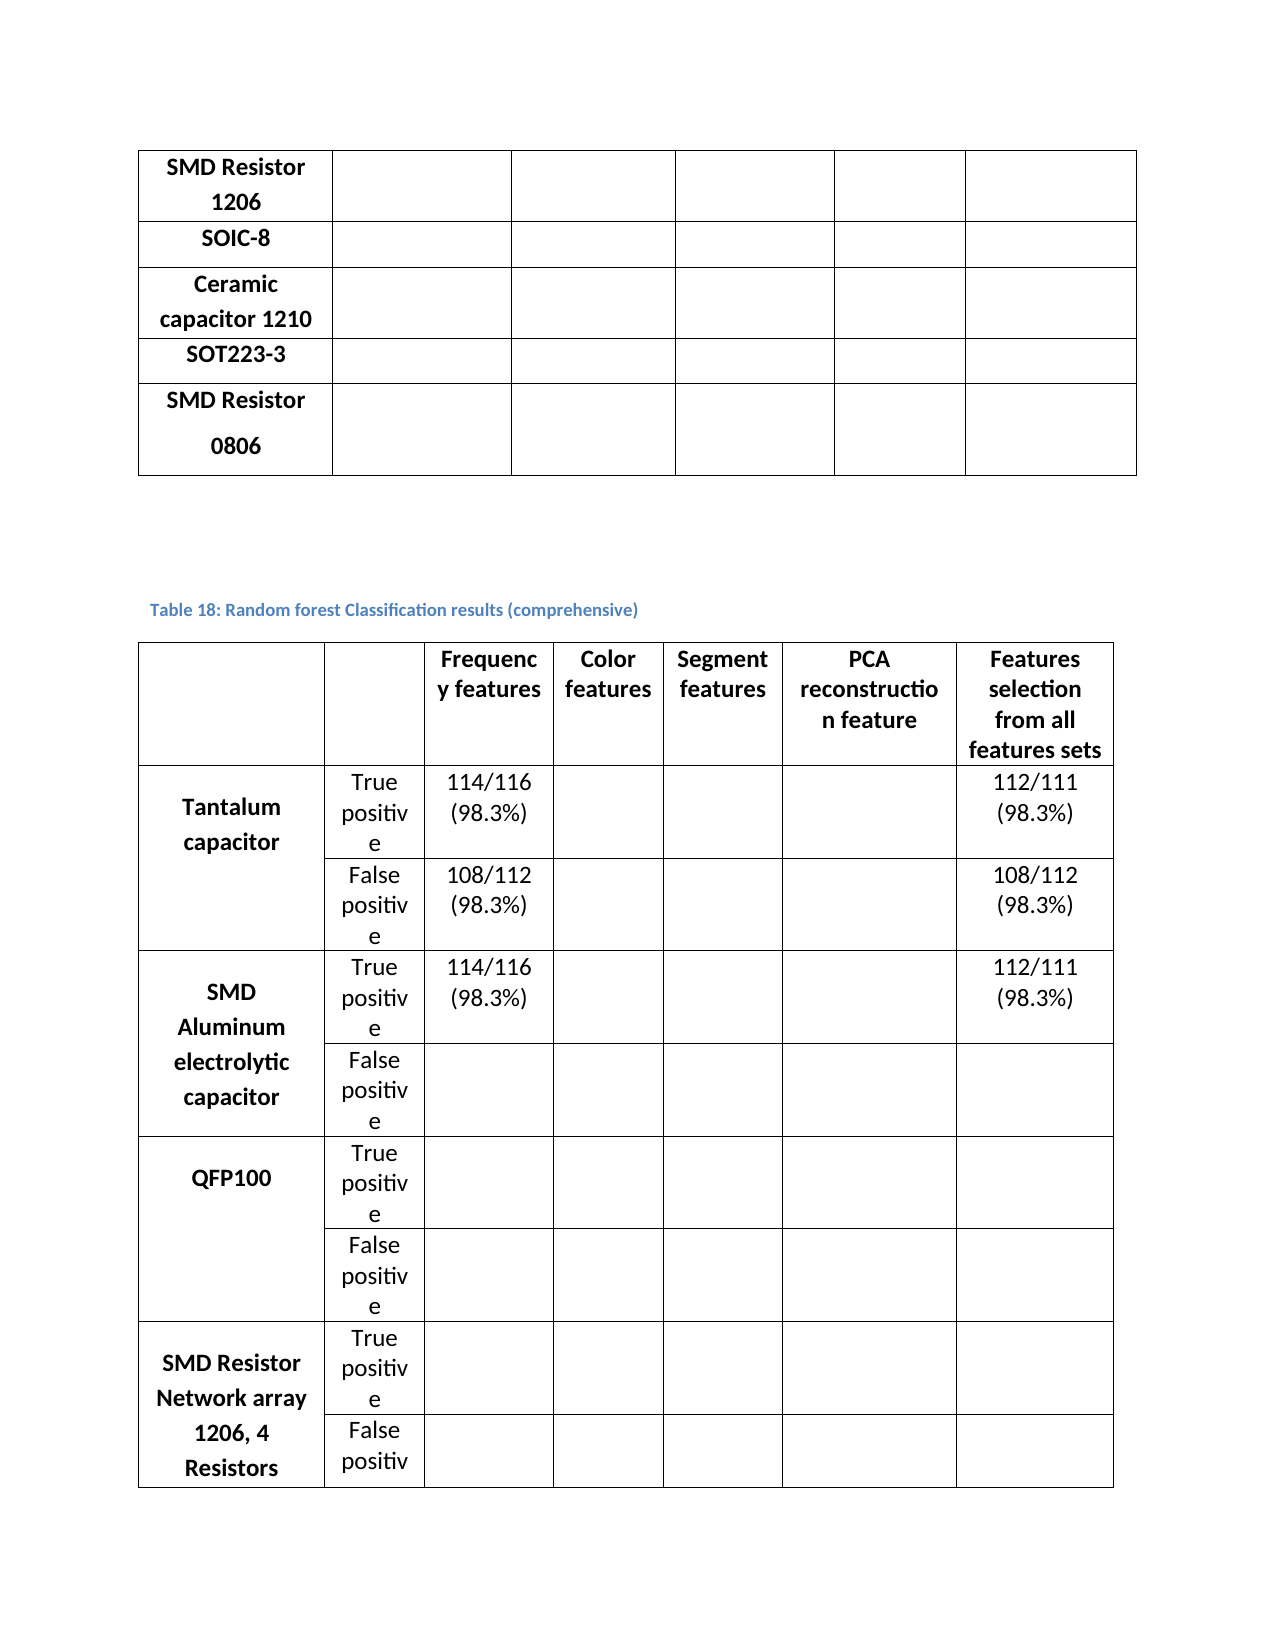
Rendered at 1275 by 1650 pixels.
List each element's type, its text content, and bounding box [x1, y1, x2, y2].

table_cell [957, 1044, 1113, 1136]
table_cell [835, 339, 965, 383]
table_cell [783, 766, 956, 858]
table_cell [783, 1322, 956, 1413]
table_cell 108/112 (98.3%) [425, 859, 553, 950]
table_cell [512, 151, 675, 221]
table_cell 108/112 (98.3%) [957, 859, 1113, 950]
table_cell [957, 1415, 1113, 1487]
table_cell [664, 1044, 782, 1136]
table_cell SOT223-3 [139, 339, 332, 383]
table_cell [783, 1044, 956, 1136]
table_cell SMD Resistor 1206 [139, 151, 332, 221]
table_cell SMD Aluminum electrolytic capacitor [139, 951, 324, 1136]
table_cell [554, 1322, 663, 1413]
table_cell [425, 1044, 553, 1136]
table_cell True positive [325, 1322, 424, 1413]
table_cell False positive [325, 1229, 424, 1321]
table_cell SOIC-8 [139, 222, 332, 267]
table_cell [957, 1229, 1113, 1321]
table_cell 112/111 (98.3%) [957, 951, 1113, 1043]
table_cell SMD Resistor Network array 1206, 4 Resistors [139, 1322, 324, 1487]
table_cell [966, 268, 1136, 337]
table_cell [333, 339, 511, 383]
table_cell [676, 339, 834, 383]
table_cell [957, 1137, 1113, 1228]
table_header Color features [554, 643, 663, 765]
table_cell True positive [325, 766, 424, 858]
table_cell Tantalum capacitor [139, 766, 324, 950]
table_cell [664, 951, 782, 1043]
table_cell QFP100 [139, 1137, 324, 1321]
table_header Frequency features [425, 643, 553, 765]
table_cell [425, 1415, 553, 1487]
table_cell [783, 859, 956, 950]
table_cell [966, 151, 1136, 221]
table_cell [676, 268, 834, 337]
table_cell [512, 268, 675, 337]
table_cell [333, 151, 511, 221]
table_cell [664, 859, 782, 950]
table_cell [676, 151, 834, 221]
table_cell [835, 222, 965, 267]
table_header PCA reconstruction feature [783, 643, 956, 765]
table_cell [966, 384, 1136, 475]
table_cell [512, 384, 675, 475]
table_cell False positive [325, 1044, 424, 1136]
table_cell [966, 339, 1136, 383]
table_cell SMD Resistor 0806 [139, 384, 332, 475]
table_cell [835, 151, 965, 221]
table_cell True positive [325, 951, 424, 1043]
table_header Segment features [664, 643, 782, 765]
table_cell [554, 1415, 663, 1487]
table_cell [512, 339, 675, 383]
table_cell [957, 1322, 1113, 1413]
table_cell [664, 1137, 782, 1228]
table_cell [664, 1229, 782, 1321]
table_cell [783, 951, 956, 1043]
table_cell [783, 1229, 956, 1321]
table_cell False positive [325, 1415, 424, 1487]
table_cell [783, 1415, 956, 1487]
table_cell [783, 1137, 956, 1228]
table_header Features selection from all features sets [957, 643, 1113, 765]
table_cell [512, 222, 675, 267]
table_cell [333, 384, 511, 475]
table_cell [333, 222, 511, 267]
table_cell [554, 1044, 663, 1136]
table_cell [835, 384, 965, 475]
table_cell 114/116 (98.3%) [425, 766, 553, 858]
table_cell [333, 268, 511, 337]
table_cell [425, 1137, 553, 1228]
table_cell [664, 1322, 782, 1413]
table_cell [835, 268, 965, 337]
table_cell [664, 766, 782, 858]
table_cell Ceramic capacitor 1210 [139, 268, 332, 337]
table_cell [966, 222, 1136, 267]
table_cell [554, 1229, 663, 1321]
table_cell [664, 1415, 782, 1487]
table_cell [554, 859, 663, 950]
table_cell [425, 1229, 553, 1321]
table_cell [676, 222, 834, 267]
table_cell 114/116 (98.3%) [425, 951, 553, 1043]
table_cell 112/111 (98.3%) [957, 766, 1113, 858]
table_header [139, 643, 324, 765]
table_cell [425, 1322, 553, 1413]
table_cell True positive [325, 1137, 424, 1228]
table_cell [554, 951, 663, 1043]
table_cell [554, 1137, 663, 1228]
table_header [325, 643, 424, 765]
table_cell [554, 766, 663, 858]
table_cell False positive [325, 859, 424, 950]
table_cell [676, 384, 834, 475]
